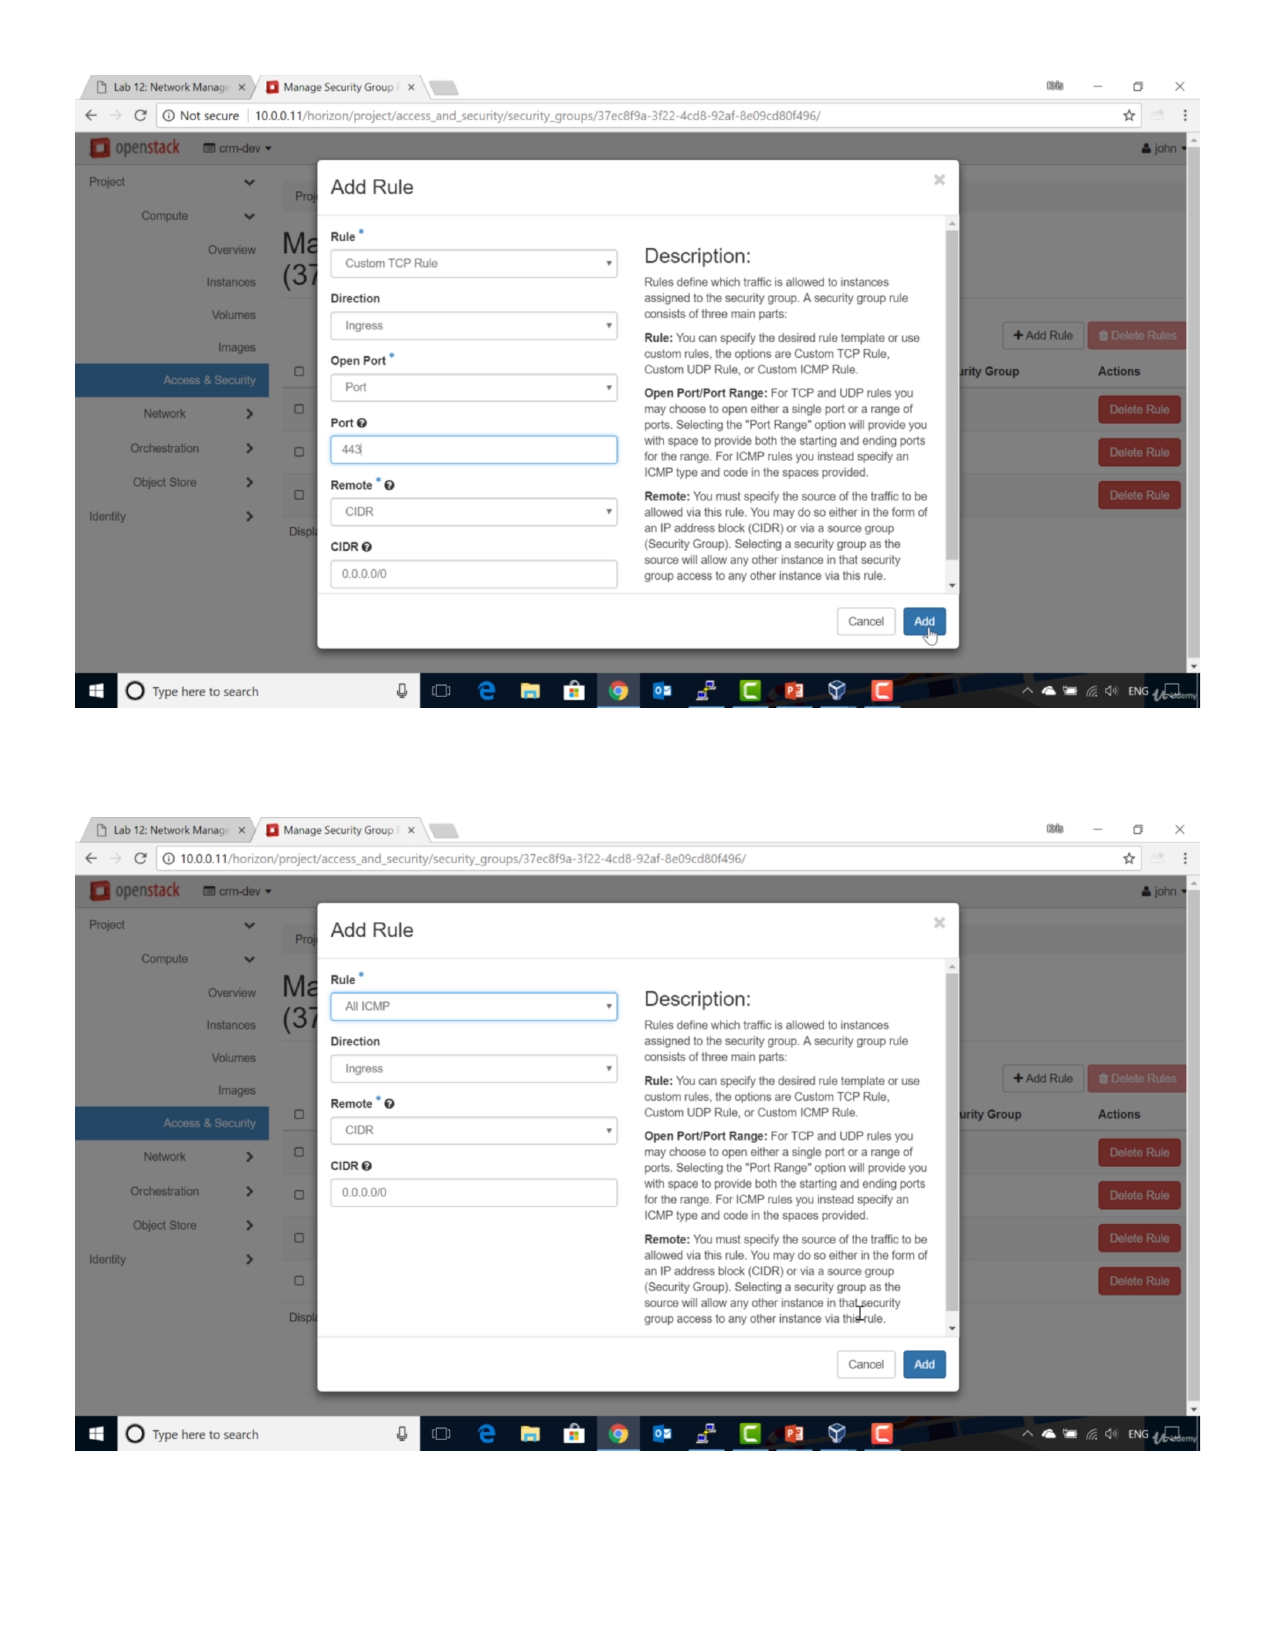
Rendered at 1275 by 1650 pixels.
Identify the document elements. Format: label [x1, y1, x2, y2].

picture [75, 817, 1200, 1451]
picture [75, 75, 1200, 708]
